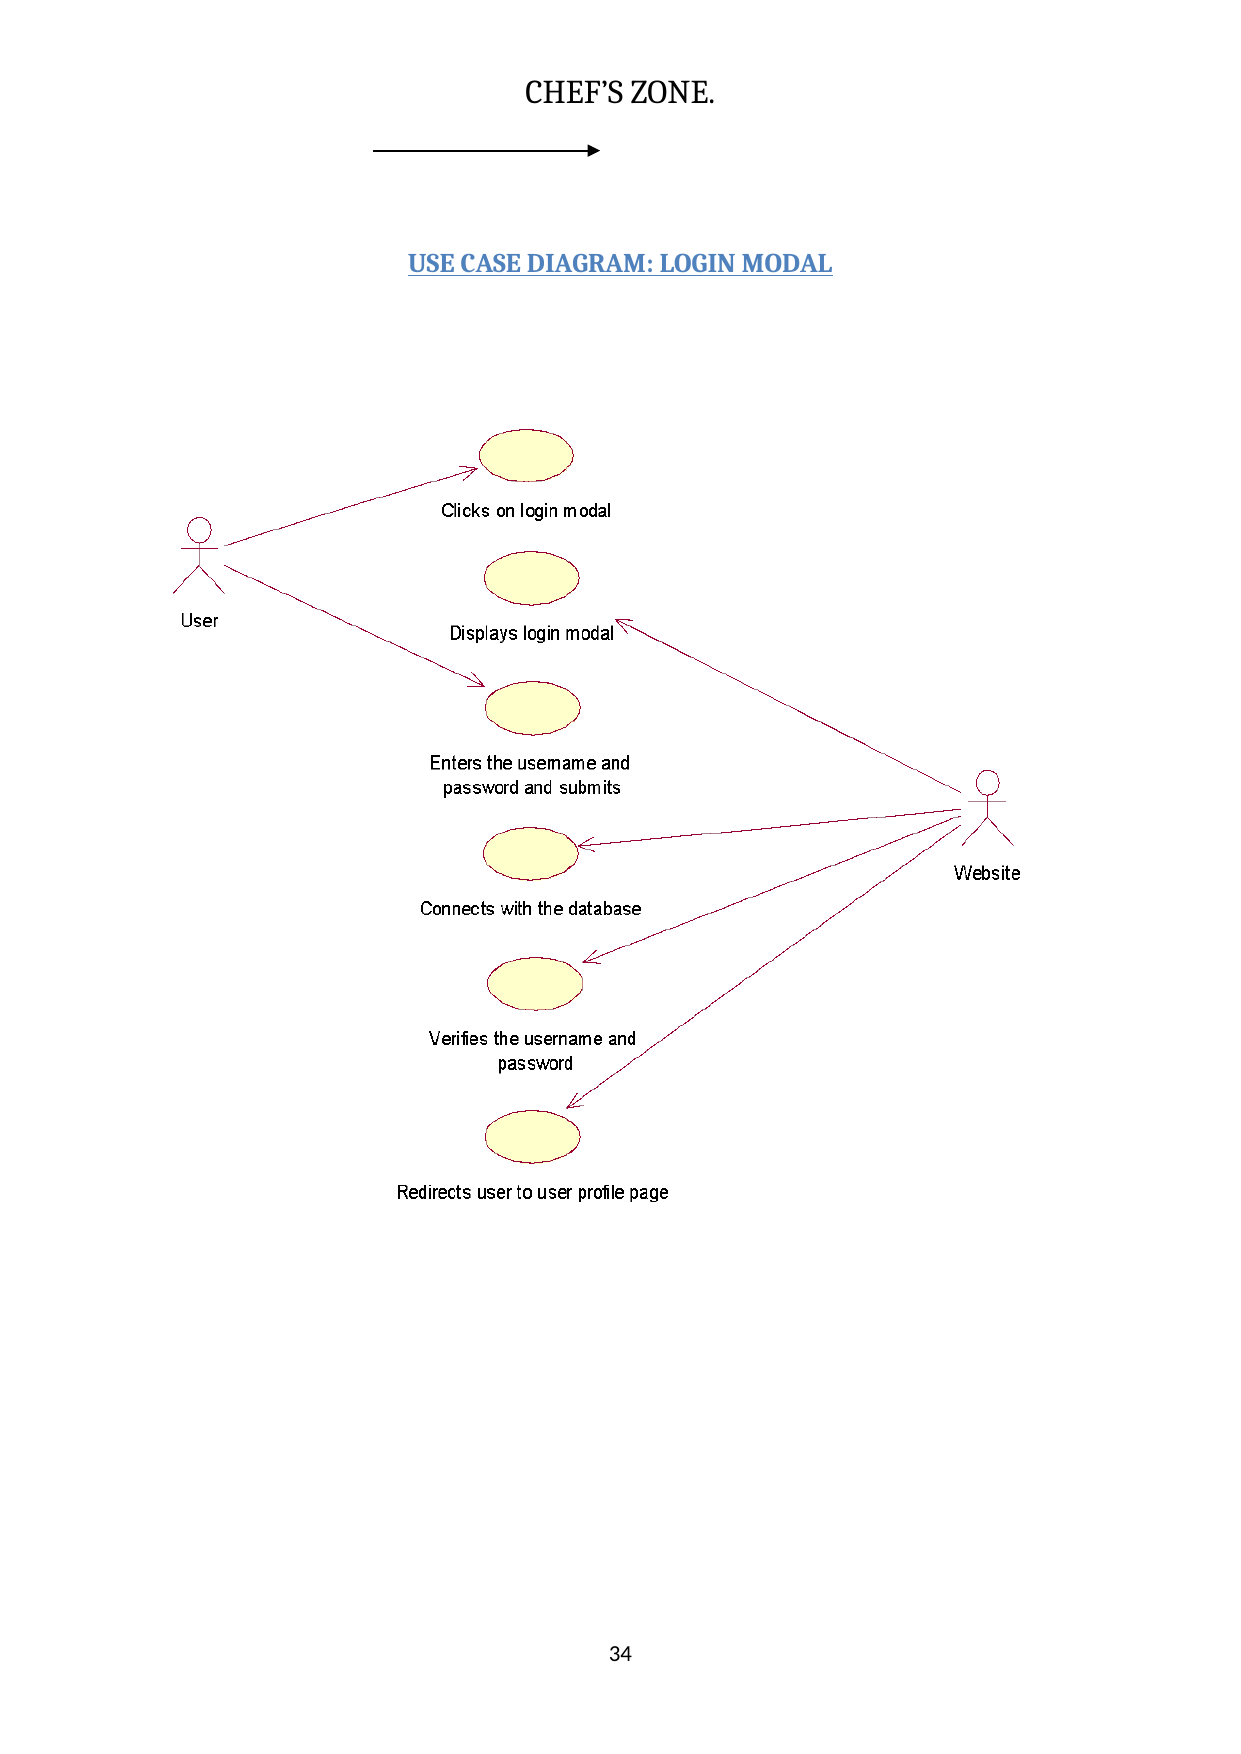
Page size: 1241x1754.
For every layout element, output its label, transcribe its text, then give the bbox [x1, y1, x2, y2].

subtitle USE CASE DIAGRAM: LOGIN MODAL [75, 248, 1165, 279]
picture [104, 385, 1109, 1266]
